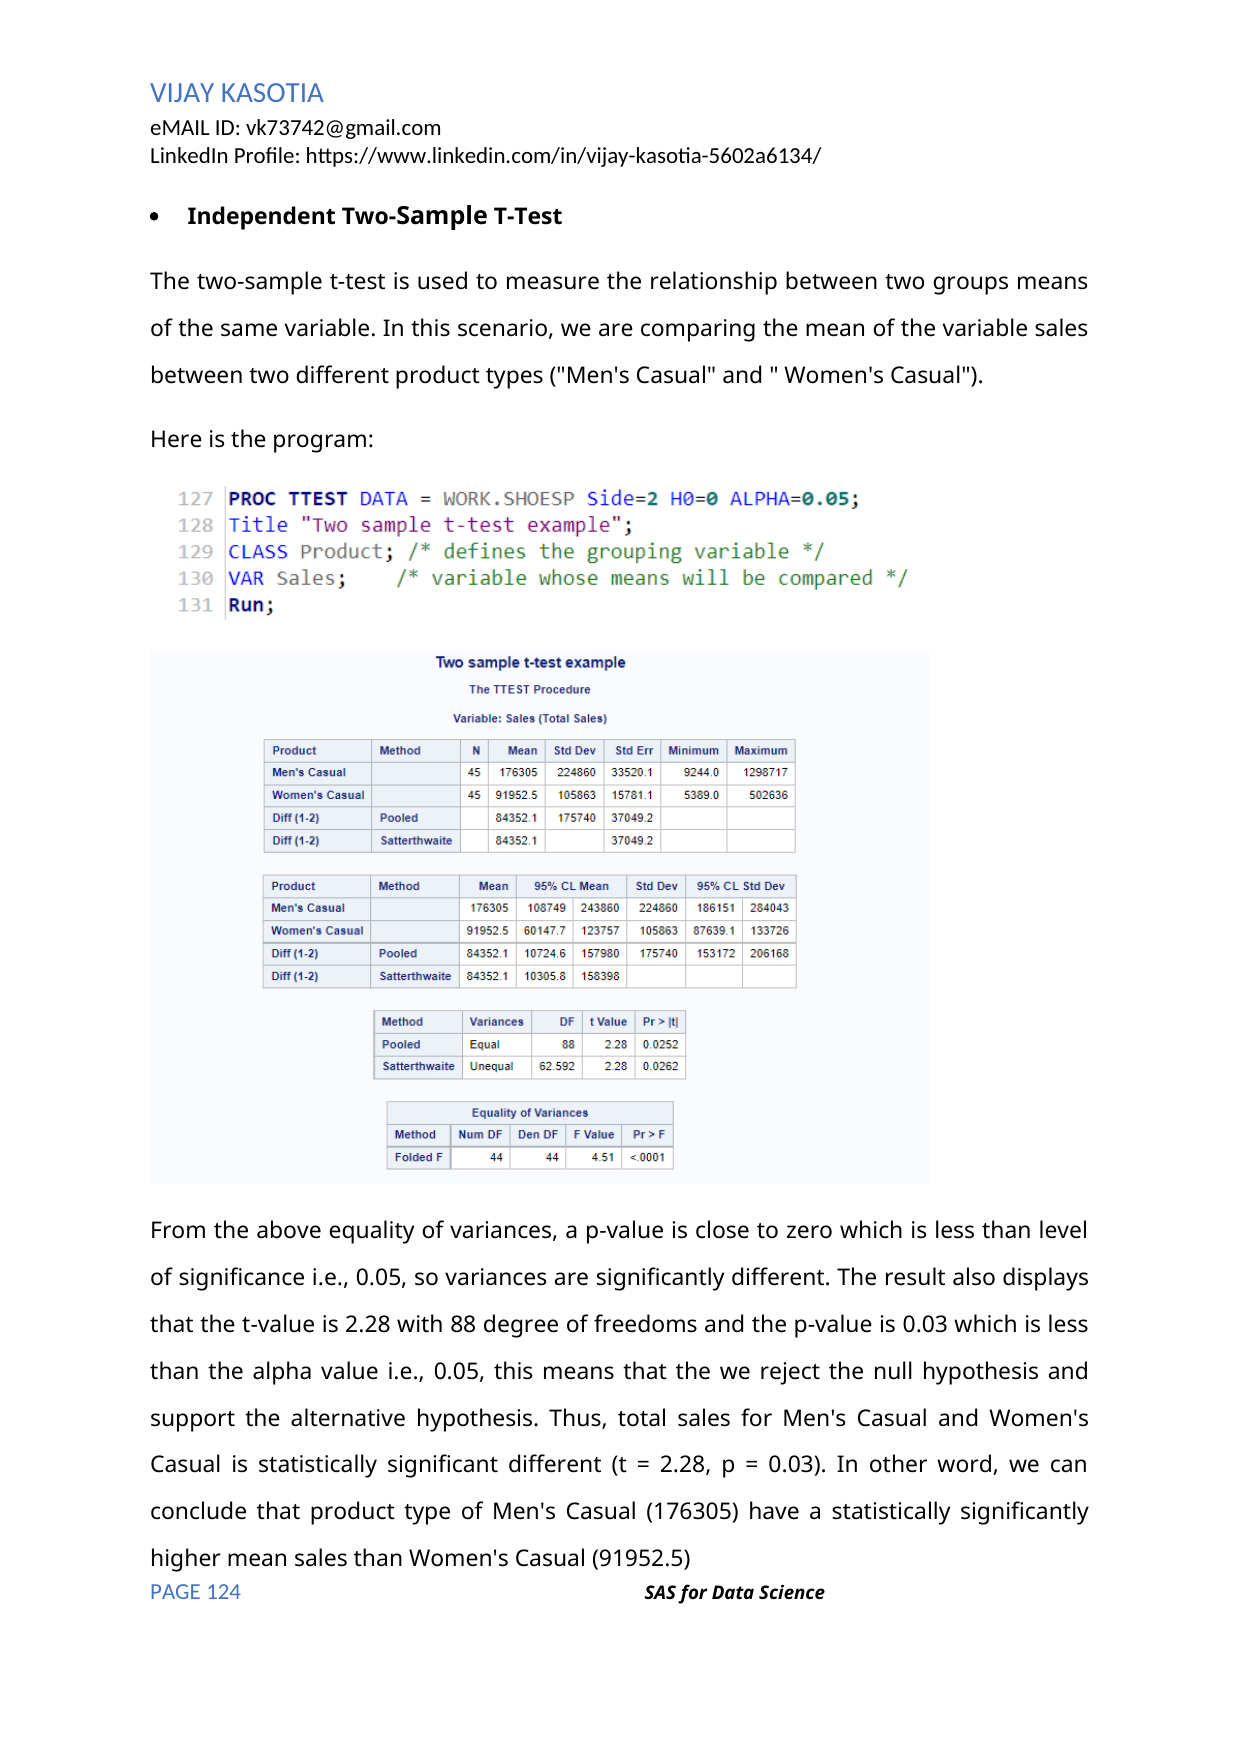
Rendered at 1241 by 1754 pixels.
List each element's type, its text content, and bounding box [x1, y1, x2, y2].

text The two-sample t-test is used to measure the relationship between two groups means of the same variable. In this scenario, we are comparing the mean of the variable sales between two different product types ("Men's Casual" and " Women's Casual"). [150, 265, 1090, 390]
text From the above equality of variances, a p-value is close to zero which is less than level of significance i.e., 0.05, so variances are significantly different. The result also displays that the t-value is 2.28 with 88 degree of freedoms and the p-value is 0.03 which is less than the alpha value i.e., 0.05, this means that the we reject the null hypothesis and support the alternative hypothesis. Thus, total sales for Men's Casual and Women's Casual is statistically significant different (t = 2.28, p = 0.03). In other word, we can conclude that product type of Men's Casual (176305) have a statistically significantly higher mean sales than Women's Casual (91952.5) [150, 1214, 1090, 1573]
picture [150, 486, 1091, 620]
picture [150, 650, 930, 1184]
list Independent Two-Sample T-Test [150, 198, 1090, 232]
text Here is the program: [150, 423, 1090, 454]
